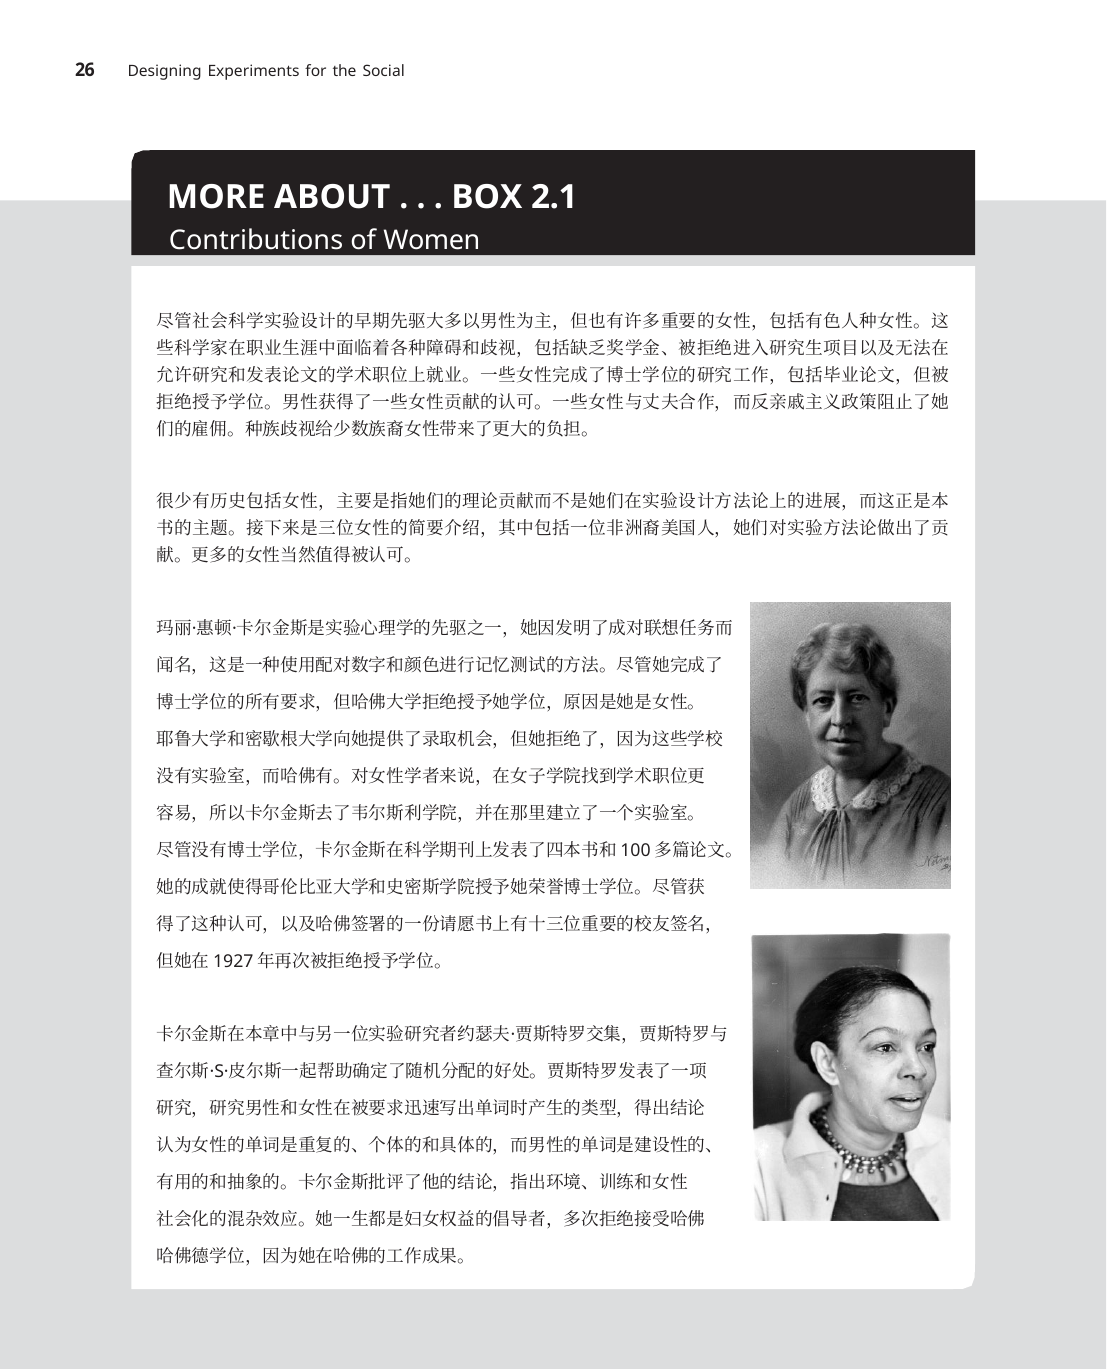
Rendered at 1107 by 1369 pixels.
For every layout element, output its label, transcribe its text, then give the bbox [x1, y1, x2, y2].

subtitle MORE ABOUT . . . BOX 2.1 [167, 173, 1106, 218]
text 但她在1927年再次被拒绝授予学位。 [156, 947, 950, 973]
text 她的成就使得哥伦比亚大学和史密斯学院授予她荣誉博士学位。尽管获 [156, 873, 950, 898]
text 得了这种认可，以及哈佛签署的一份请愿书上有十三位重要的校友签名， [156, 910, 950, 935]
text 闻名，这是一种使用配对数字和颜色进行记忆测试的方法。尽管她完成了 [156, 651, 950, 676]
picture [750, 933, 951, 1221]
text 认为女性的单词是重复的、个体的和具体的，而男性的单词是建设性的、 [156, 1131, 950, 1157]
text 尽管社会科学实验设计的早期先驱大多以男性为主，但也有许多重要的女性，包括有色人种女性。这些科学家在职业生涯中面临着各种障碍和歧视，包括缺乏奖学金、被拒绝进入研究生项目以及无法在允许研究和发表论文的学术职位上就业。一些女性完成了博士学位的研究工作，包括毕业论文，但被拒绝授予学位。男性获得了一些女性贡献的认可。一些女性与丈夫合作，而反亲戚主义政策阻止了她们的雇佣。种族歧视给少数族裔女性带来了更大的负担。 [156, 307, 950, 440]
text 耶鲁大学和密歇根大学向她提供了录取机会，但她拒绝了，因为这些学校 [156, 725, 950, 750]
text 哈佛德学位，因为她在哈佛的工作成果。 [156, 1242, 950, 1267]
text 社会化的混杂效应。她一生都是妇女权益的倡导者，多次拒绝接受哈佛 [156, 1205, 950, 1231]
text 研究，研究男性和女性在被要求迅速写出单词时产生的类型，得出结论 [156, 1094, 950, 1119]
picture [750, 602, 951, 889]
text 博士学位的所有要求，但哈佛大学拒绝授予她学位，原因是她是女性。 [156, 688, 950, 713]
text 查尔斯·S·皮尔斯一起帮助确定了随机分配的好处。贾斯特罗发表了一项 [156, 1057, 950, 1083]
text 容易，所以卡尔金斯去了韦尔斯利学院，并在那里建立了一个实验室。 [156, 799, 950, 824]
text 有用的和抽象的。卡尔金斯批评了他的结论，指出环境、训练和女性 [156, 1168, 950, 1193]
text 没有实验室，而哈佛有。对女性学者来说，在女子学院找到学术职位更 [156, 762, 950, 787]
text 玛丽·惠顿·卡尔金斯是实验心理学的先驱之一，她因发明了成对联想任务而 [156, 614, 950, 639]
text 很少有历史包括女性，主要是指她们的理论贡献而不是她们在实验设计方法论上的进展，而这正是本书的主题。接下来是三位女性的简要介绍，其中包括一位非洲裔美国人，她们对实验方法论做出了贡献。更多的女性当然值得被认可。 [156, 487, 950, 567]
text 尽管没有博士学位，卡尔金斯在科学期刊上发表了四本书和100多篇论文。 [156, 836, 950, 861]
text 卡尔金斯在本章中与另一位实验研究者约瑟夫·贾斯特罗交集，贾斯特罗与 [156, 1020, 950, 1045]
subtitle Contributions of Women [169, 220, 1106, 257]
